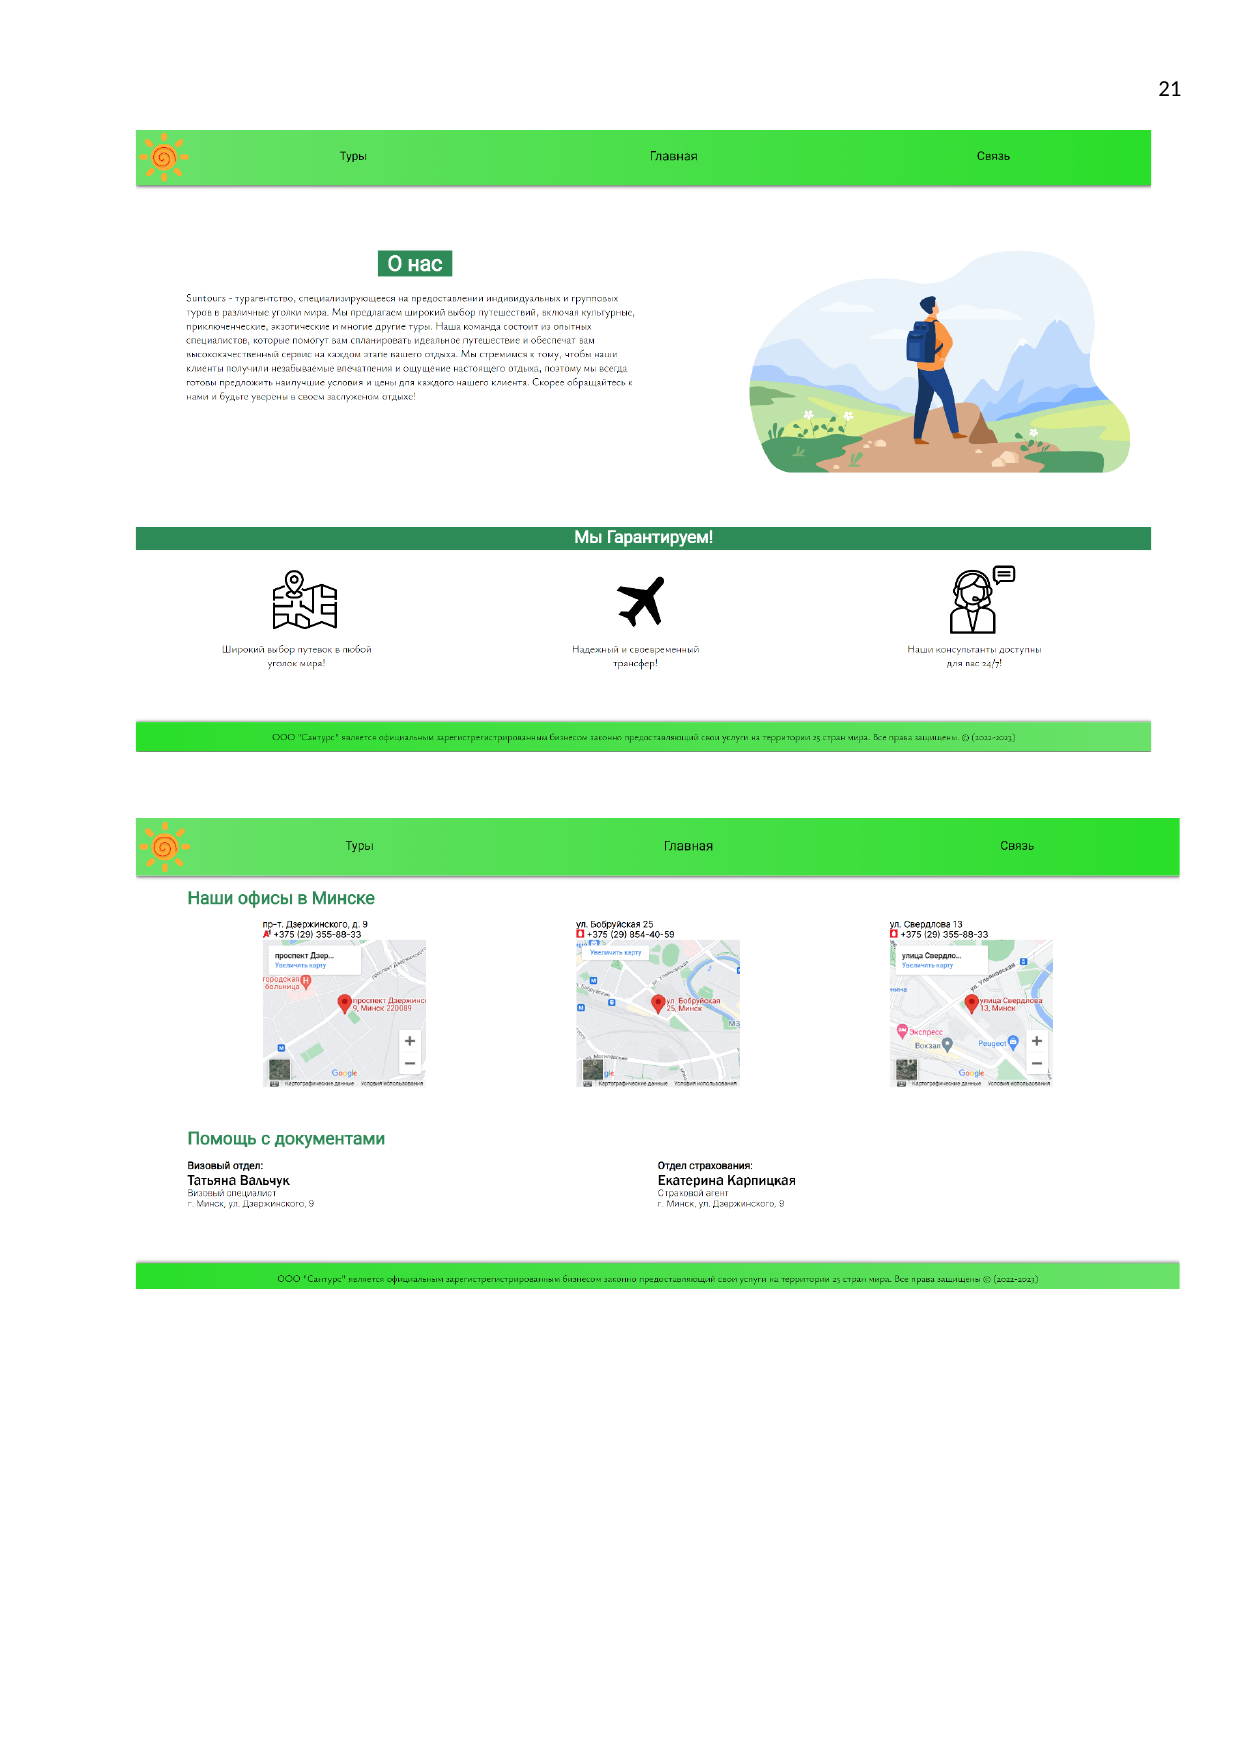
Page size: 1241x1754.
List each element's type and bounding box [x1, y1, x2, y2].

picture [135, 130, 1152, 752]
picture [135, 818, 1180, 1289]
